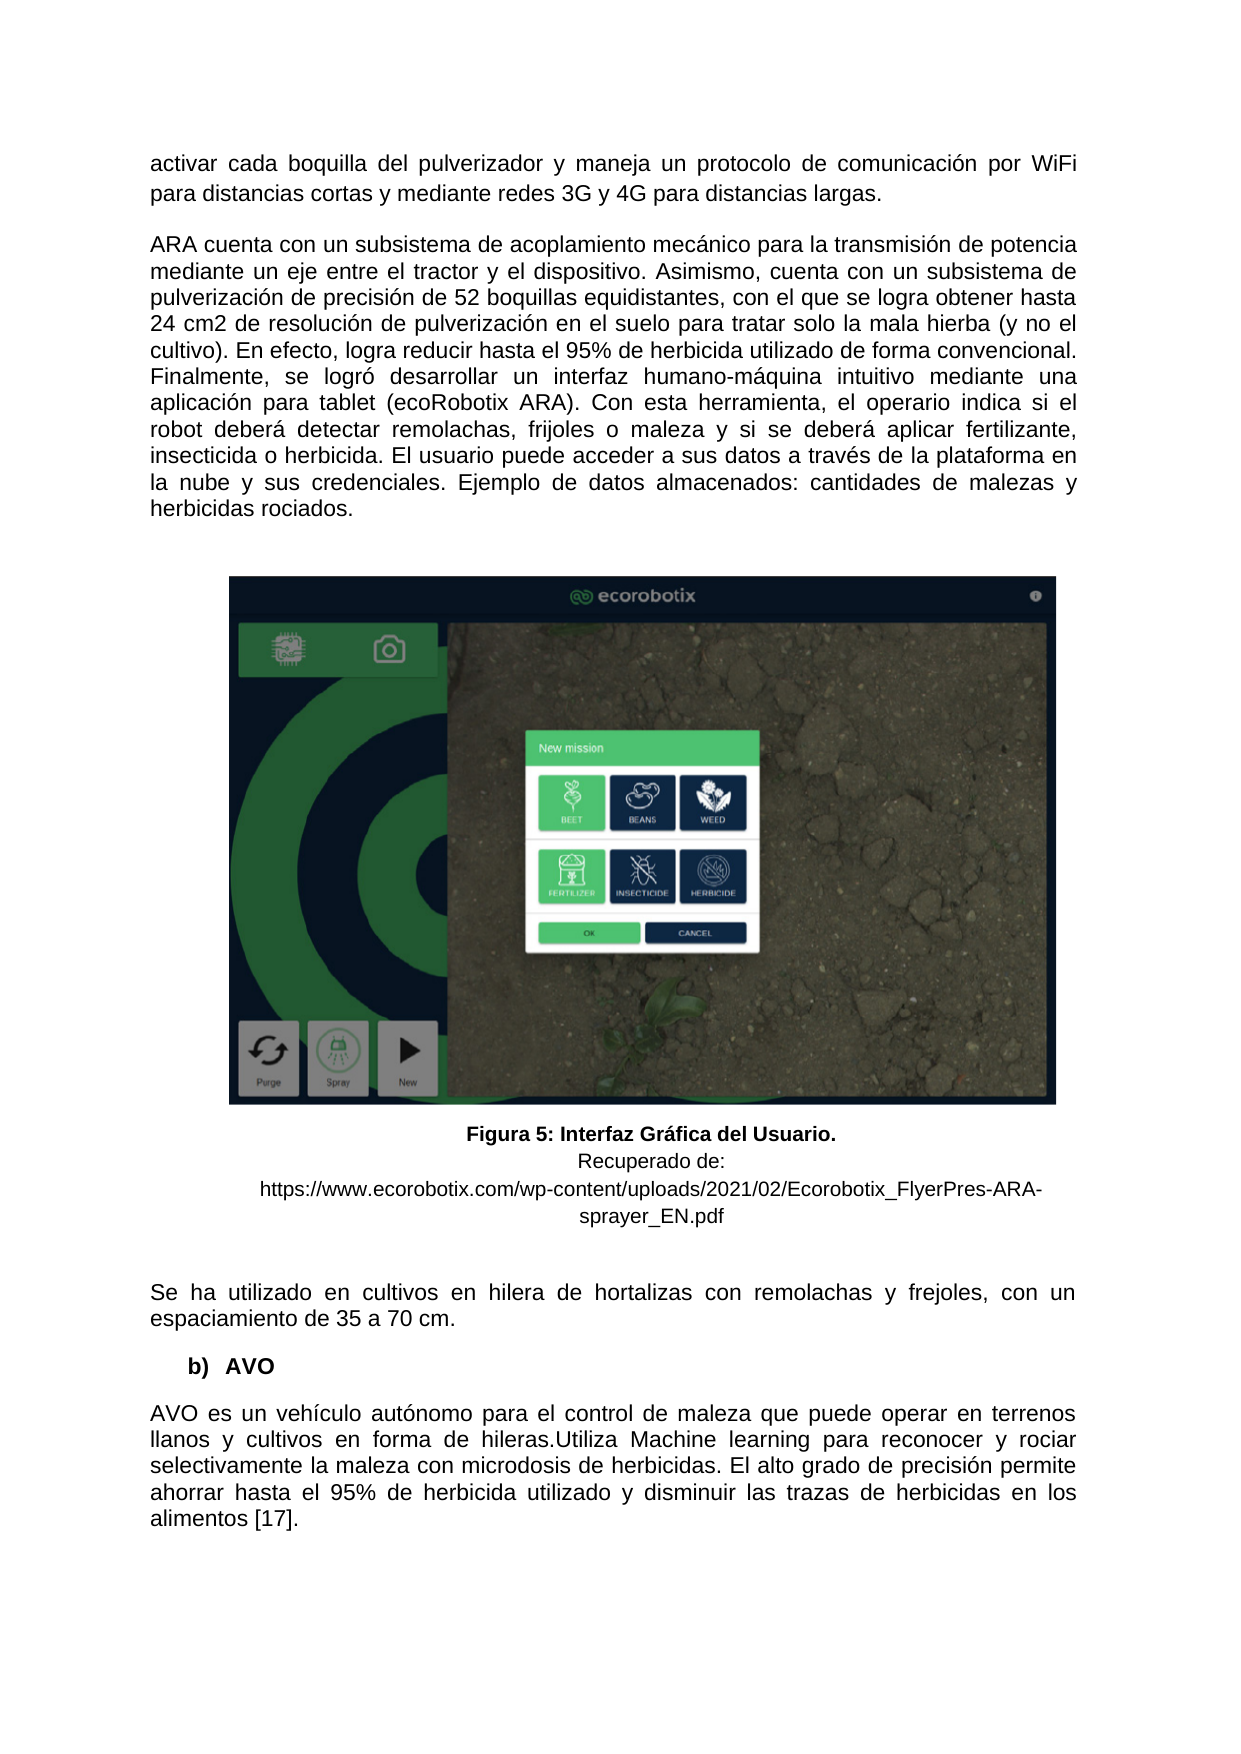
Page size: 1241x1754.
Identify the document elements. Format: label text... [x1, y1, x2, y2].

list AVO [187, 1353, 1078, 1379]
text AVO es un vehículo autónomo para el control de maleza que puede operar en terrenos llanos y cultivos en forma de hileras.Utiliza Machine learning para reconocer y rociar selectivamente la maleza con microdosis de herbicidas. El alto grado de precisión permite ahorrar hasta el 95% de herbicida utilizado y disminuir las trazas de herbicidas en los alimentos [17]. [150, 1400, 1078, 1532]
picture [225, 572, 1064, 1118]
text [150, 150, 1078, 207]
text Recuperado de: https://www.ecorobotix.com/wp-content/uploads/2021/02/Ecorobotix_FlyerPres-ARA-sprayer_EN.pdf [225, 1149, 1078, 1228]
text Figura 5: Interfaz Gráfica del Usuario. [225, 1122, 1078, 1146]
text Se ha utilizado en cultivos en hilera de hortalizas con remolachas y frejoles, con un espaciamiento de 35 a 70 cm. [150, 1279, 1078, 1332]
text ARA cuenta con un subsistema de acoplamiento mecánico para la transmisión de potencia mediante un eje entre el tractor y el dispositivo. Asimismo, cuenta con un subsistema de pulverización de precisión de 52 boquillas equidistantes, con el que se logra obtener hasta 24 cm2 de resolución de pulverización en el suelo para tratar solo la mala hierba (y no el cultivo). En efecto, logra reducir hasta el 95% de herbicida utilizado de forma convencional. Finalmente, se logró desarrollar un interfaz humano-máquina intuitivo mediante una aplicación para tablet (ecoRobotix ARA). Con esta herramienta, el operario indica si el robot deberá detectar remolachas, frijoles o maleza y si se deberá aplicar fertilizante, insecticida o herbicida. El usuario puede acceder a sus datos a través de la plataforma en la nube y sus credenciales. Ejemplo de datos almacenados: cantidades de malezas y herbicidas rociados. [150, 231, 1078, 521]
